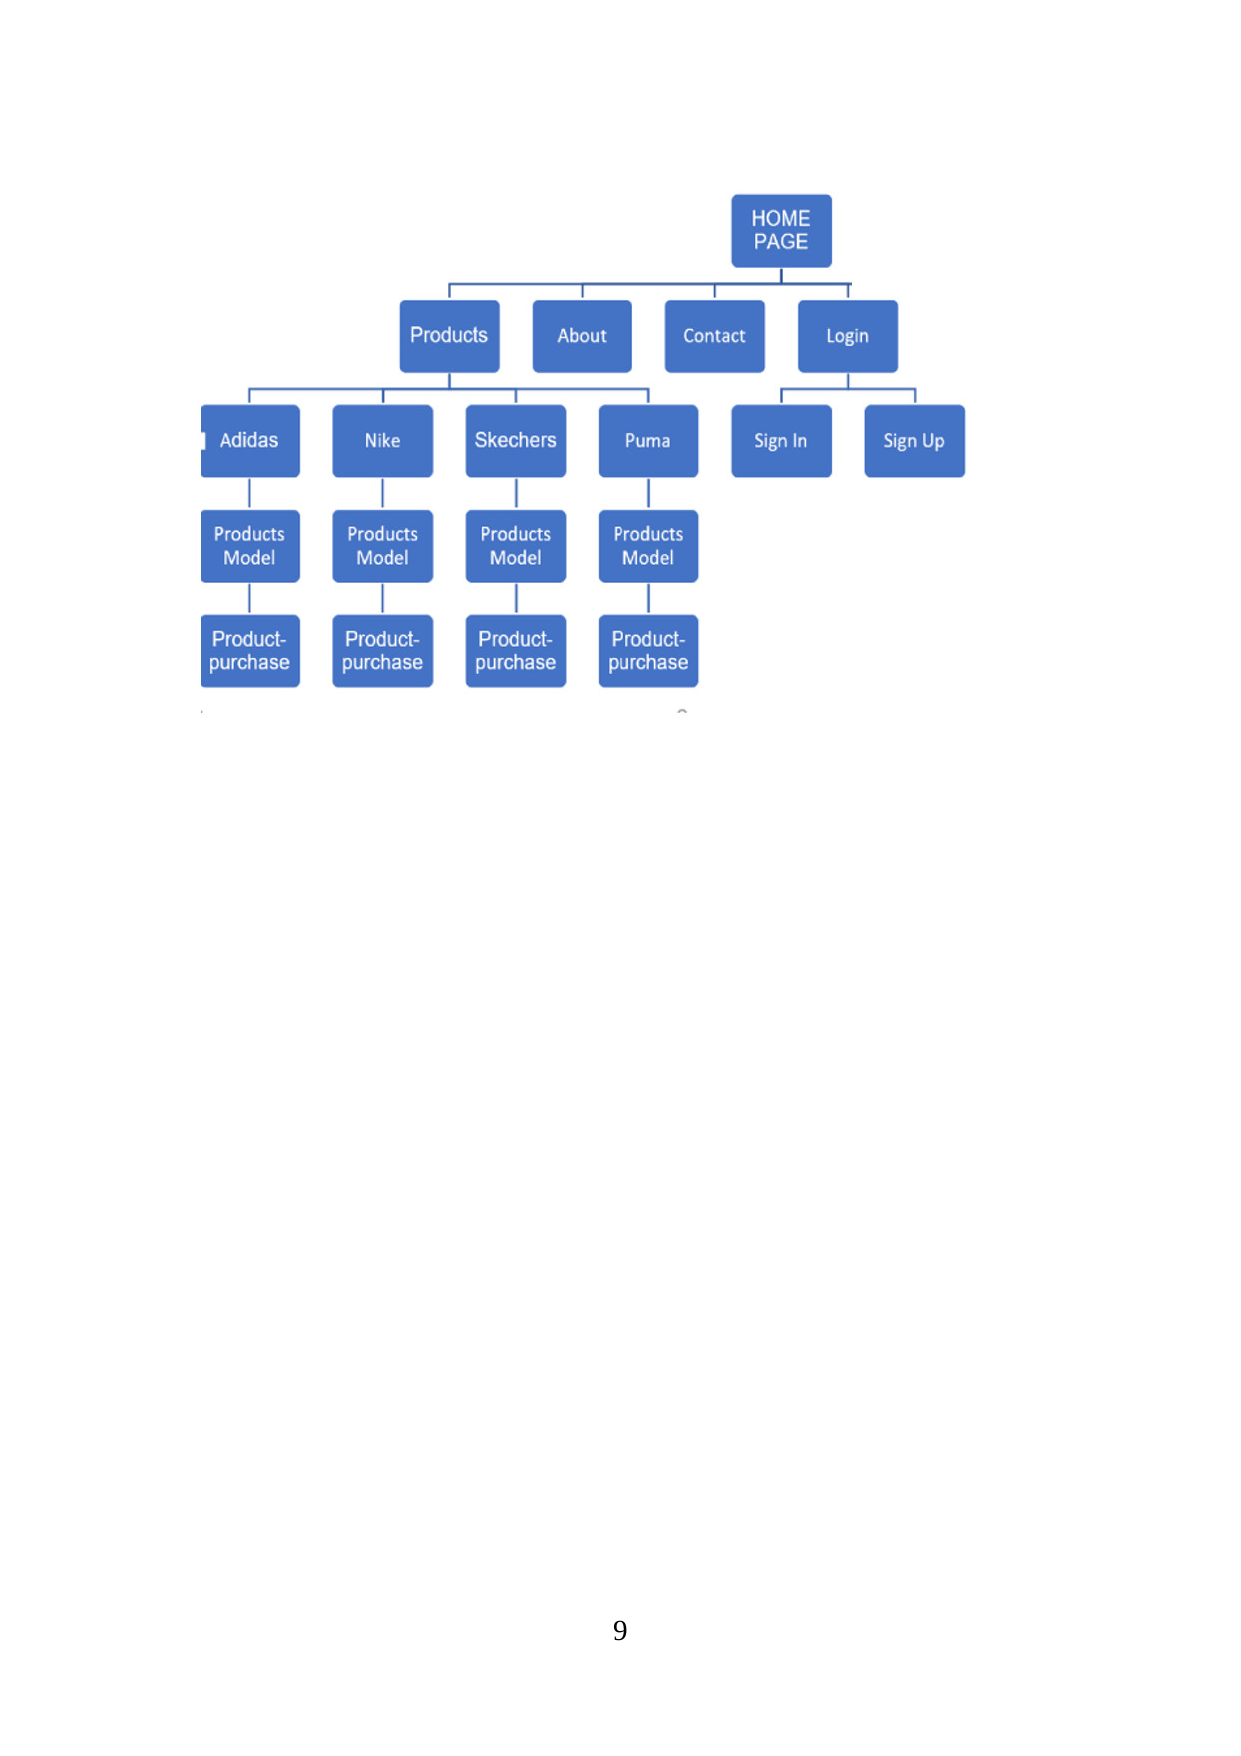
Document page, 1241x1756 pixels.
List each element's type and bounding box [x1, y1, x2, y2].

picture [150, 150, 1091, 723]
